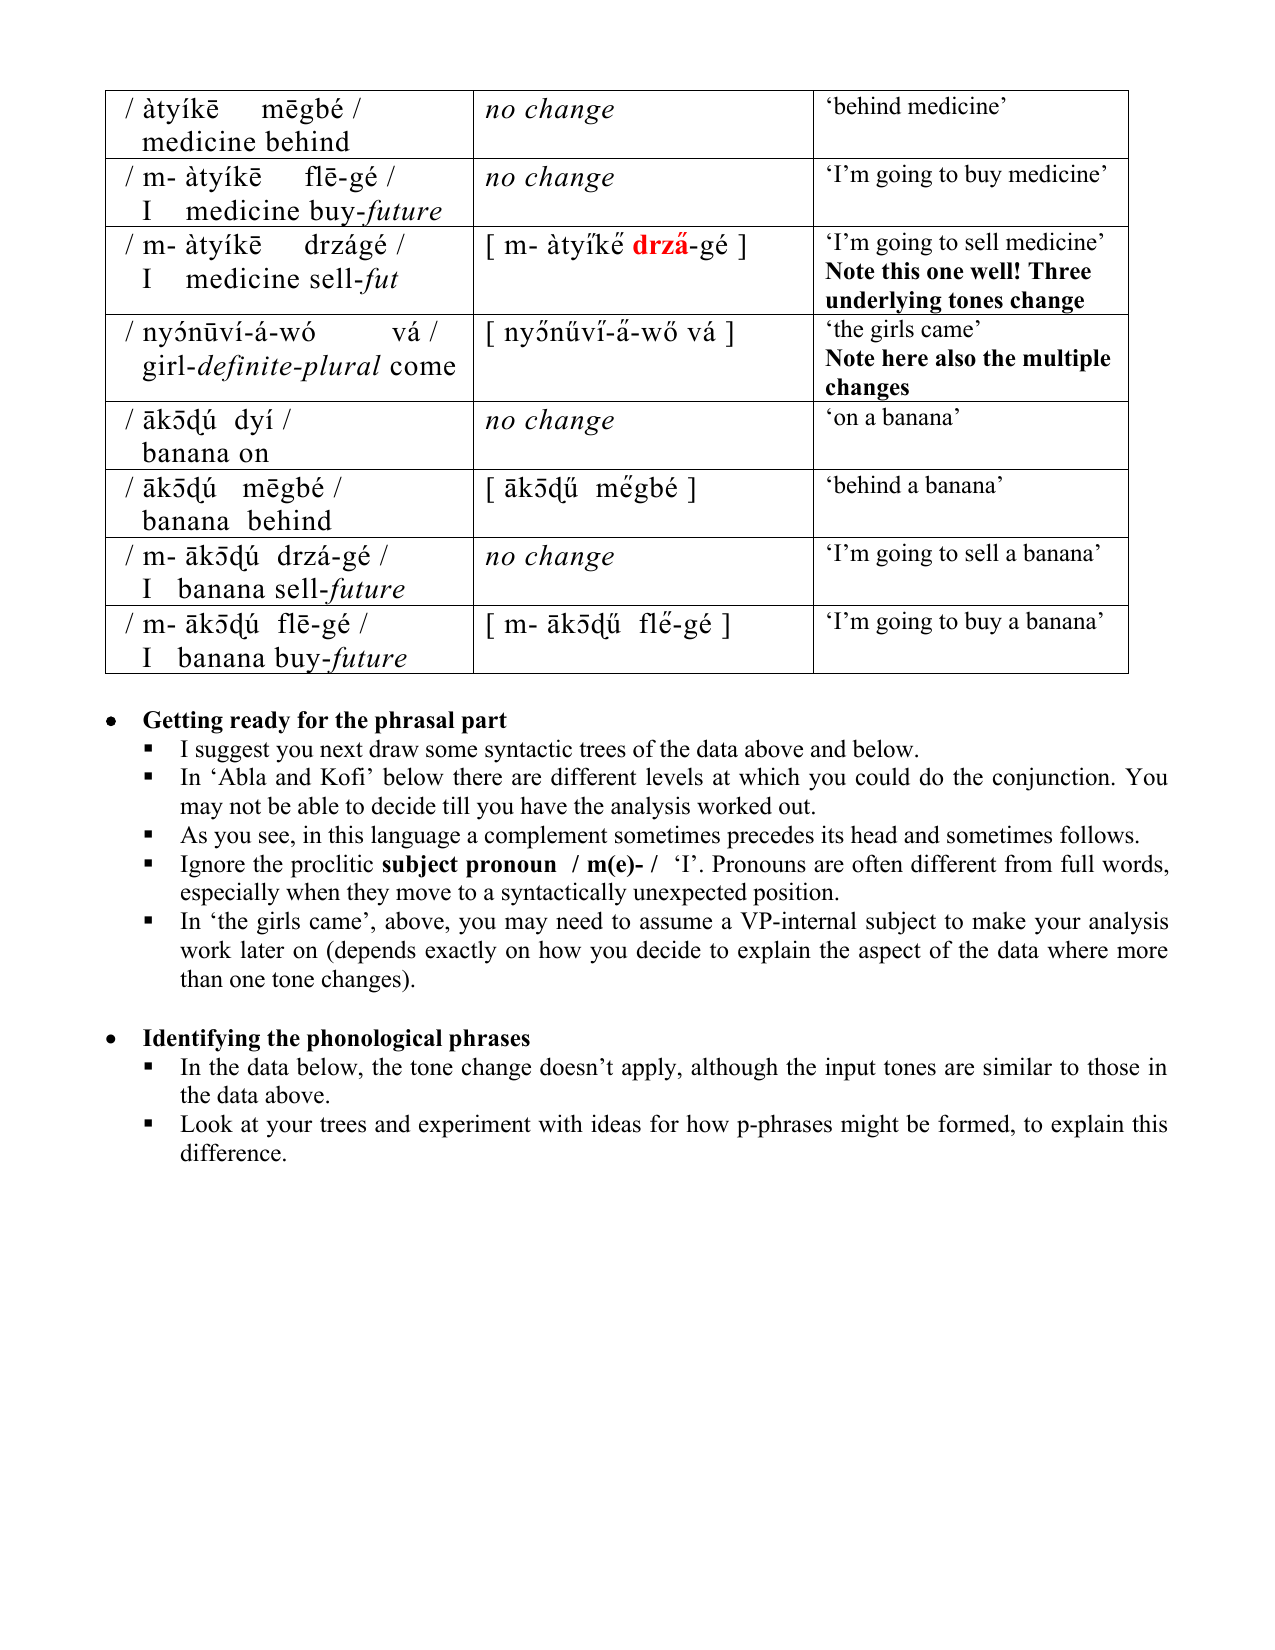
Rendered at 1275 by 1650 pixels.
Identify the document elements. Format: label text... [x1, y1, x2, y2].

table_cell / m- ākɔ̄ɖú flē-gé / I banana buy-future [106, 606, 473, 673]
table_cell ‘behind a banana’ [814, 470, 1128, 537]
table_cell / àtyíkē mēgbé / medicine behind [106, 91, 473, 158]
table_cell / ākɔ̄ɖú mēgbé / banana behind [106, 470, 473, 537]
table_cell ‘on a banana’ [814, 402, 1128, 469]
list Look at your trees and experiment with ideas for how p-phrases might be formed, to explain this difference. [142, 1109, 1170, 1167]
table_cell ‘I’m going to sell medicine’ Note this one well! Three underlying tones change [814, 227, 1128, 313]
list In ‘Abla and Kofi’ below there are different levels at which you could do the conjunction. You may not be able to decide till you have the analysis worked out. [142, 762, 1170, 820]
list In the data below, the tone change doesn’t apply, although the input tones are similar to those in the data above. [142, 1052, 1170, 1109]
table_cell [ nyɔ̋nűvi̋-a̋-wő vá ] [474, 315, 813, 401]
table_cell ‘I’m going to sell a banana’ [814, 538, 1128, 605]
table_cell no change [474, 402, 813, 469]
table_cell no change [474, 159, 813, 226]
table_cell / ākɔ̄ɖú dyí / banana on [106, 402, 473, 469]
list I suggest you next draw some syntactic trees of the data above and below. [142, 734, 1170, 762]
list Ignore the proclitic subject pronoun / m(e)- / ‘I’. Pronouns are often different from full words, especially when they move to a syntactically unexpected position. [142, 849, 1170, 906]
table_cell ‘I’m going to buy medicine’ [814, 159, 1128, 226]
list As you see, in this language a complement sometimes precedes its head and sometimes follows. [142, 820, 1170, 849]
table_cell ‘the girls came’ Note here also the multiple changes [814, 315, 1128, 401]
table_cell / m- ākɔ̄ɖú drzá-gé / I banana sell-future [106, 538, 473, 605]
table_cell / m- àtyíkē drzágé / I medicine sell-fut [106, 227, 473, 313]
list Identifying the phonological phrases [105, 1021, 1170, 1052]
table_cell no change [474, 91, 813, 158]
table_cell [ m- àtyi̋ke̋ drza̋-gé ] [474, 227, 813, 313]
table_cell ‘I’m going to buy a banana’ [814, 606, 1128, 673]
table_cell ‘behind medicine’ [814, 91, 1128, 158]
table_cell / m- àtyíkē flē-gé / I medicine buy-future [106, 159, 473, 226]
table_cell / nyɔ́nūví-á-wó vá / girl-definite-plural come [106, 315, 473, 401]
list Getting ready for the phrasal part [105, 703, 1189, 734]
table_cell no change [474, 538, 813, 605]
table_cell [ ākɔ̄ɖű me̋gbé ] [474, 470, 813, 537]
table_cell [ m- ākɔ̄ɖű fle̋-gé ] [474, 606, 813, 673]
list In ‘the girls came’, above, you may need to assume a VP-internal subject to make your analysis work later on (depends exactly on how you decide to explain the aspect of the data where more than one tone changes). [142, 906, 1170, 992]
